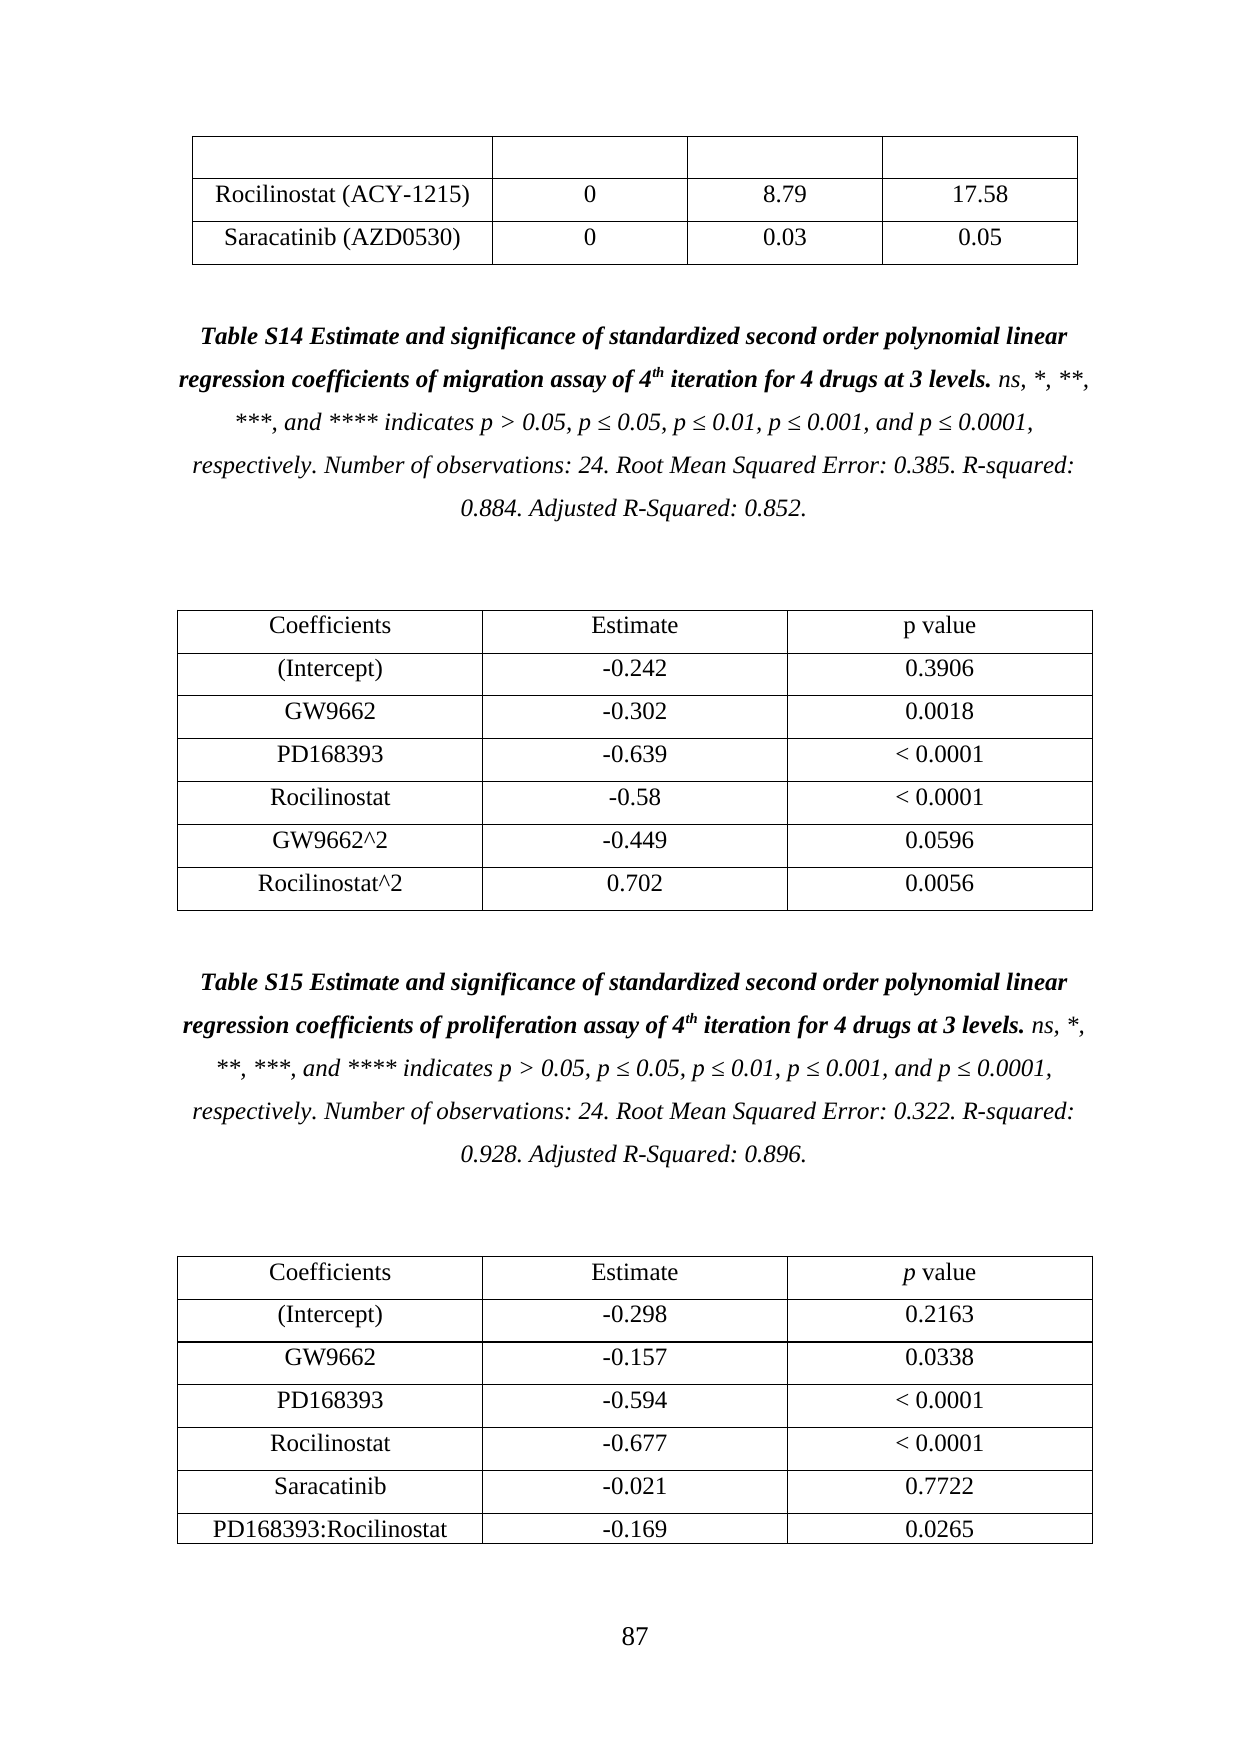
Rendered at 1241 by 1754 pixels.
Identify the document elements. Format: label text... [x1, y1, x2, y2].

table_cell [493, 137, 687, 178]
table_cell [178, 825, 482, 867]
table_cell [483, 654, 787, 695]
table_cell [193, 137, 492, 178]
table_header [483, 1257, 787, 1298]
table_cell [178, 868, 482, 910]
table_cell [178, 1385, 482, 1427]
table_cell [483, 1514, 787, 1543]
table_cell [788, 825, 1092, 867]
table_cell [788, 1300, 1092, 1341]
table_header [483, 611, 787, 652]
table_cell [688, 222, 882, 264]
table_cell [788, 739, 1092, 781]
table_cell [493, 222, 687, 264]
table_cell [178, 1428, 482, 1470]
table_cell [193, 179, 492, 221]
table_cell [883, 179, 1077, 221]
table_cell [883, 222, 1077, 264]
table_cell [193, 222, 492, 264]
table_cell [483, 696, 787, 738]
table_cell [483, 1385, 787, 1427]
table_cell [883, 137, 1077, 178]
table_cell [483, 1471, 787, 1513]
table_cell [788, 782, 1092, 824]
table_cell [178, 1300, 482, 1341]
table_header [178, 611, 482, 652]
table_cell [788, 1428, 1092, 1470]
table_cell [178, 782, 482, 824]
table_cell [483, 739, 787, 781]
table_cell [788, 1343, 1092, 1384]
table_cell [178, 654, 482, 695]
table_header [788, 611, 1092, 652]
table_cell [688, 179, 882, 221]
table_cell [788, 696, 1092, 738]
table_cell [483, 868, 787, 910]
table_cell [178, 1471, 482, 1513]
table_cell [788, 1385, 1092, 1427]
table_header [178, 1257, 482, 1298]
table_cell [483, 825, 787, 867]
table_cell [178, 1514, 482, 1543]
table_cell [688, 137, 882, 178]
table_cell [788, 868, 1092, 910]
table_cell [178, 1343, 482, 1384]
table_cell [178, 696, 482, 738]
text Table S14 Estimate and significance of standardized second order polynomial linear regression coefficients of migration assay of 4th iteration for 4 drugs at 3 levels. ns, *, **, ***, and **** indicates p > 0.05, p ≤ 0.05, p ≤ 0.01, p ≤ 0.001, and p ≤ 0.0001, respectively. Number of observations: 24. Root Mean Squared Error: 0.385. R-squared: 0.884. Adjusted R-Squared: 0.852. [177, 321, 1092, 522]
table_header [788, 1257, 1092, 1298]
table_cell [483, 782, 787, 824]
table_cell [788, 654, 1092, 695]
text Table S15 Estimate and significance of standardized second order polynomial linear regression coefficients of proliferation assay of 4th iteration for 4 drugs at 3 levels. ns, *, **, ***, and **** indicates p > 0.05, p ≤ 0.05, p ≤ 0.01, p ≤ 0.001, and p ≤ 0.0001, respectively. Number of observations: 24. Root Mean Squared Error: 0.322. R-squared: 0.928. Adjusted R-Squared: 0.896. [177, 967, 1092, 1168]
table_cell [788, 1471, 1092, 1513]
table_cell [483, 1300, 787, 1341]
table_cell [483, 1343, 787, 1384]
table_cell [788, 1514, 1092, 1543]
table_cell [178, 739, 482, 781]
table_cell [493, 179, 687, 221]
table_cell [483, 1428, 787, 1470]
